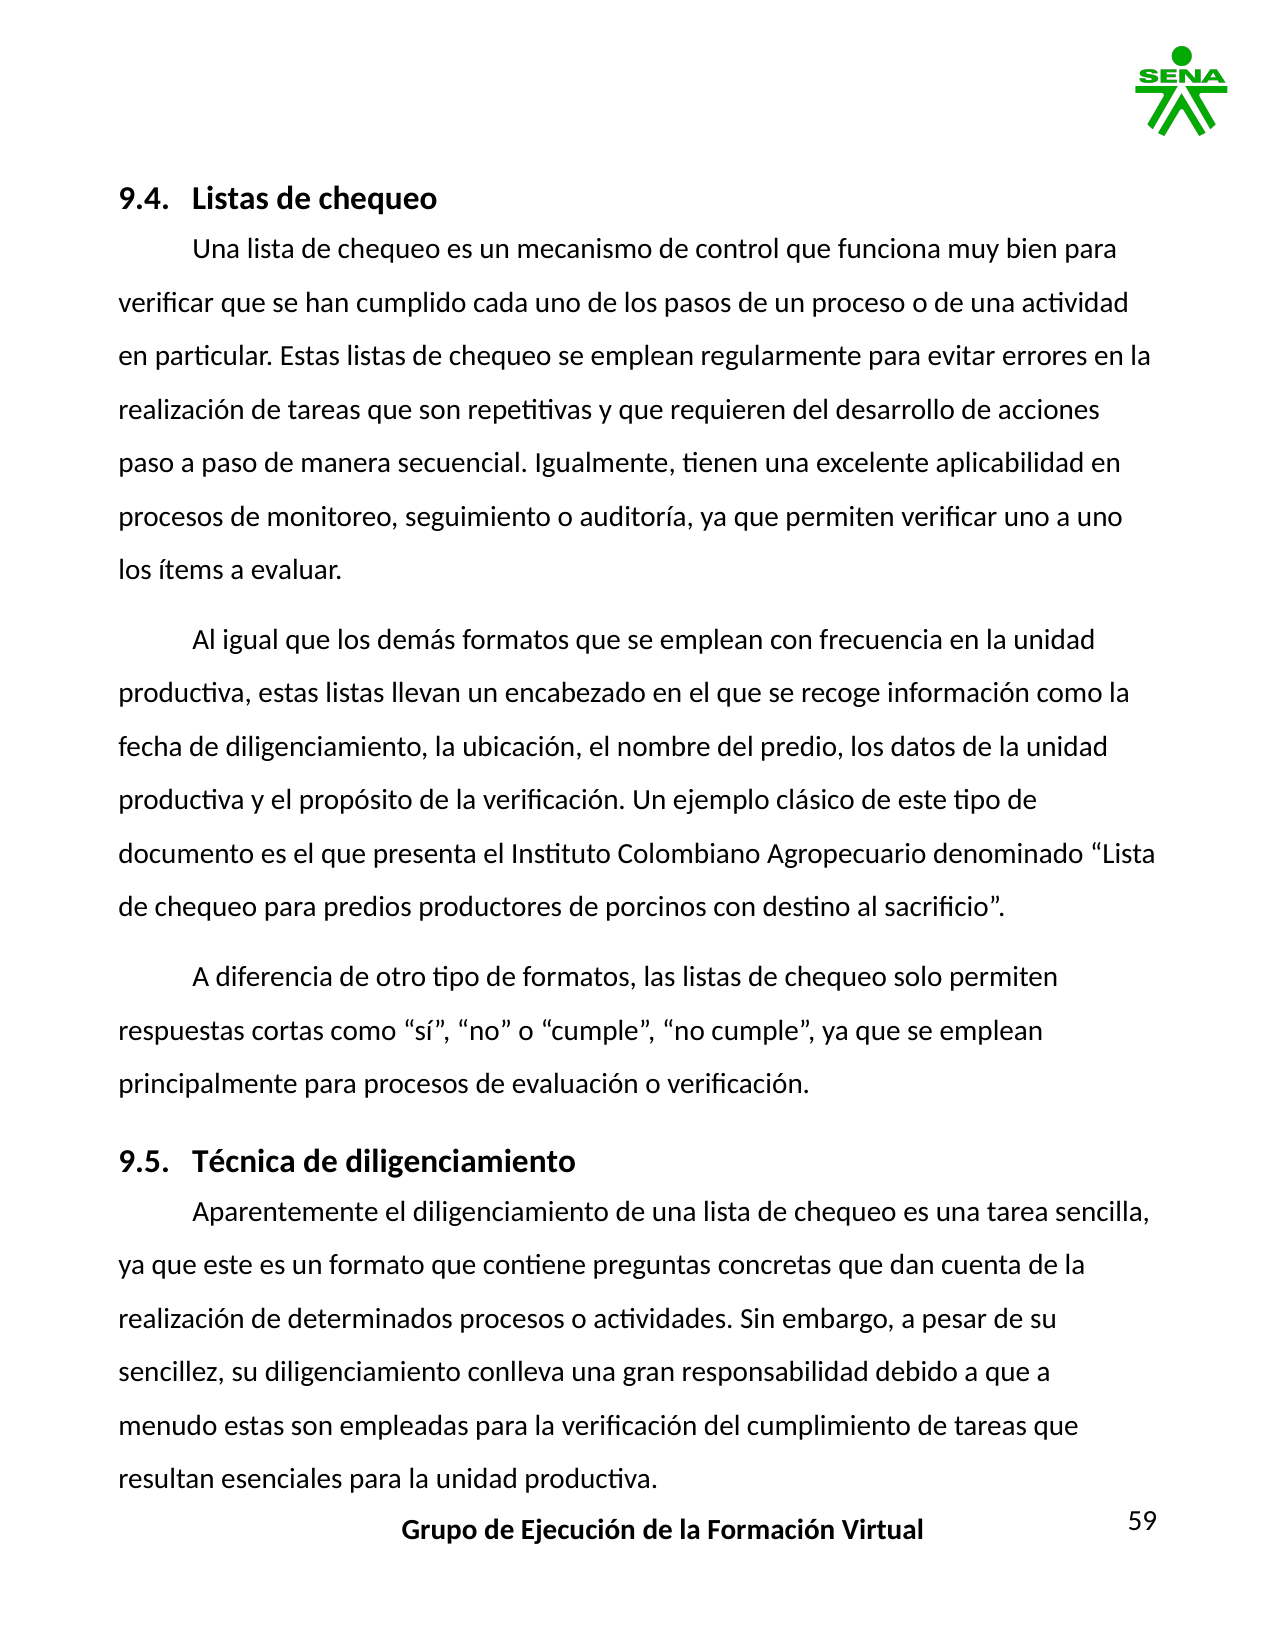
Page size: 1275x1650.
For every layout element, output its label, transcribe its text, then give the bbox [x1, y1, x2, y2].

text Una lista de chequeo es un mecanismo de control que funciona muy bien para verificar que se han cumplido cada uno de los pasos de un proceso o de una actividad en particular. Estas listas de chequeo se emplean regularmente para evitar errores en la realización de tareas que son repetitivas y que requieren del desarrollo de acciones paso a paso de manera secuencial. Igualmente, tienen una excelente aplicabilidad en procesos de monitoreo, seguimiento o auditoría, ya que permiten verificar uno a uno los ítems a evaluar. [118, 230, 1157, 587]
picture [1135, 46, 1228, 136]
subtitle Listas de chequeo [118, 177, 1157, 218]
text A diferencia de otro tipo de formatos, las listas de chequeo solo permiten respuestas cortas como “sí”, “no” o “cumple”, “no cumple”, ya que se emplean principalmente para procesos de evaluación o verificación. [118, 958, 1157, 1101]
text Al igual que los demás formatos que se emplean con frecuencia en la unidad productiva, estas listas llevan un encabezado en el que se recoge información como la fecha de diligenciamiento, la ubicación, el nombre del predio, los datos de la unidad productiva y el propósito de la verificación. Un ejemplo clásico de este tipo de documento es el que presenta el Instituto Colombiano Agropecuario denominado “Lista de chequeo para predios productores de porcinos con destino al sacrificio”. [118, 621, 1157, 924]
subtitle Técnica de diligenciamiento [118, 1139, 1157, 1180]
text Aparentemente el diligenciamiento de una lista de chequeo es una tarea sencilla, ya que este es un formato que contiene preguntas concretas que dan cuenta de la realización de determinados procesos o actividades. Sin embargo, a pesar de su sencillez, su diligenciamiento conlleva una gran responsabilidad debido a que a menudo estas son empleadas para la verificación del cumplimiento de tareas que resultan esenciales para la unidad productiva. [118, 1193, 1157, 1496]
